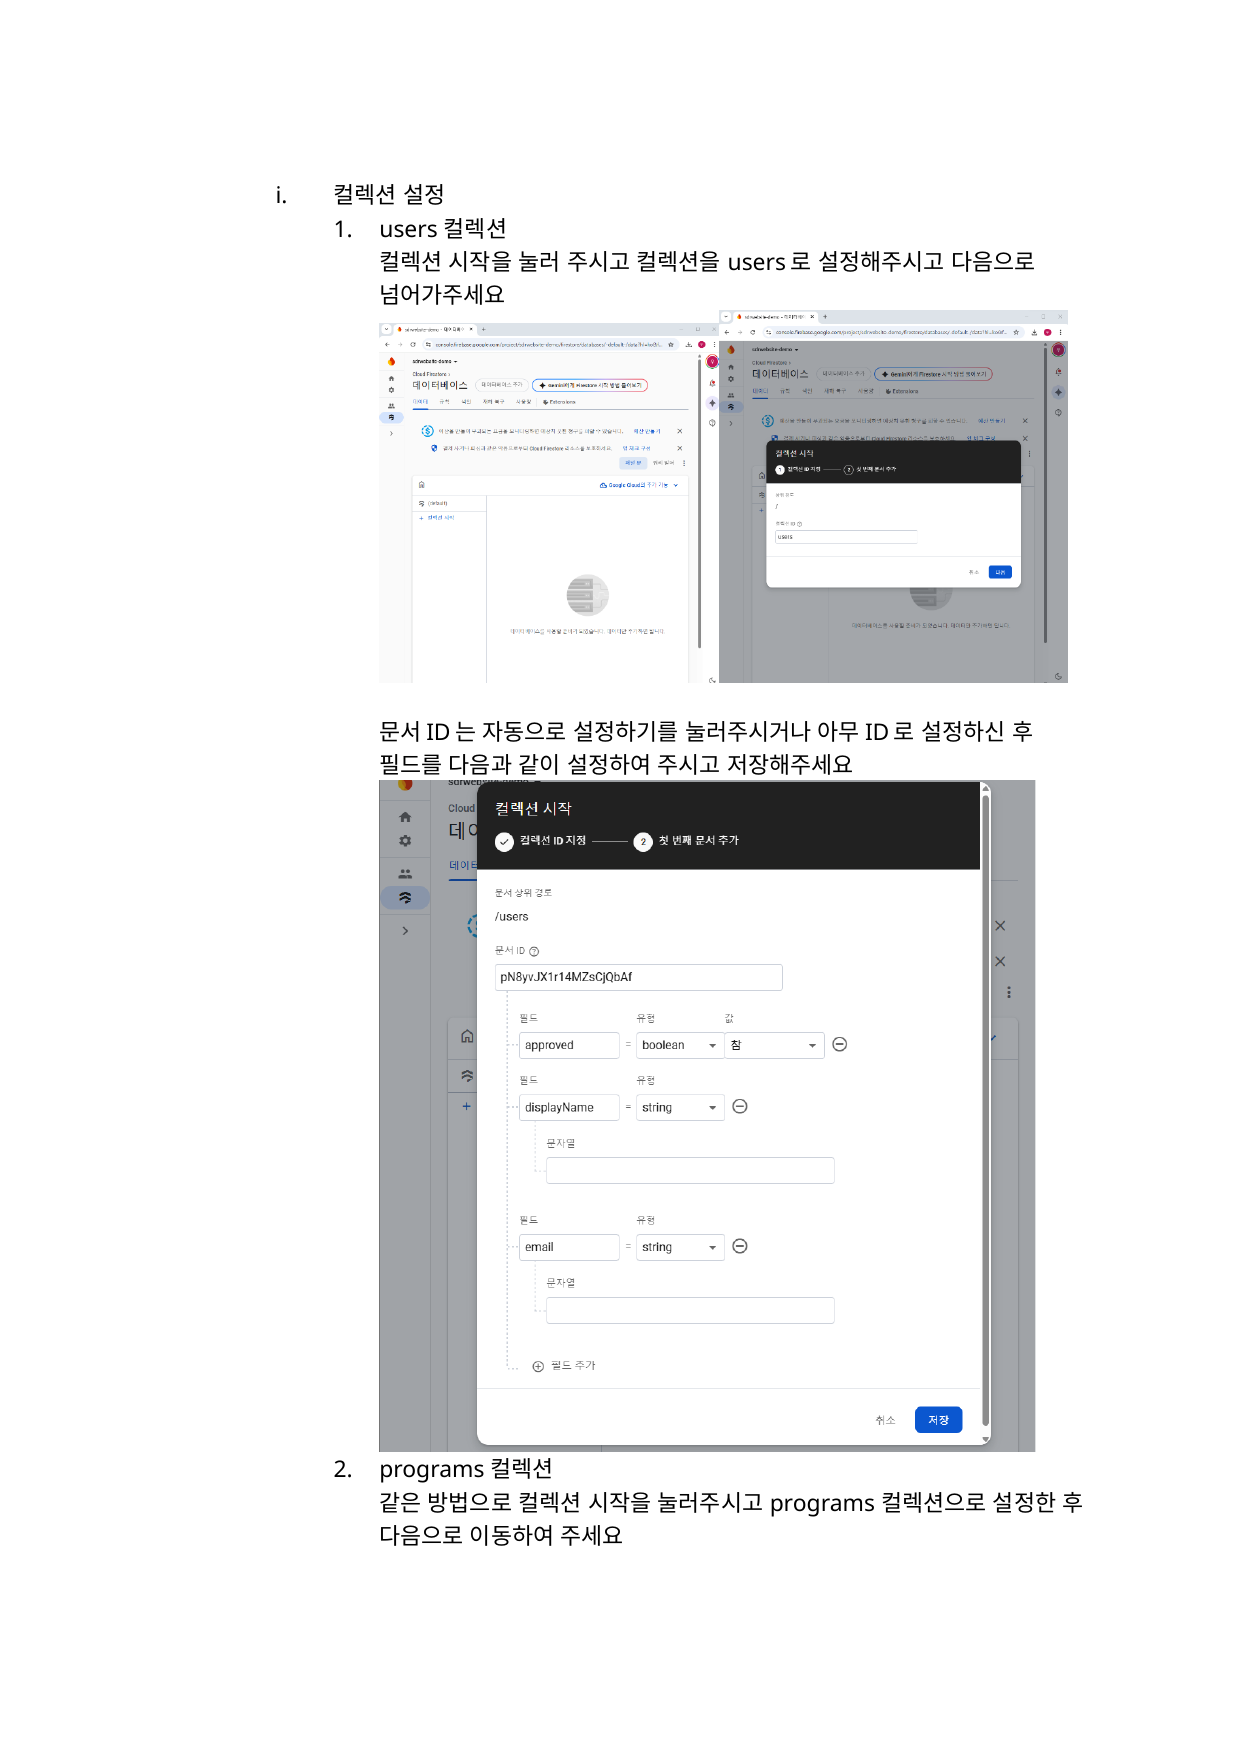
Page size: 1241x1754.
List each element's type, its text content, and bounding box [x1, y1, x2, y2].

list programs 컬렉션 [333, 1451, 1090, 1485]
list users 컬렉션 [333, 211, 1090, 244]
picture [379, 780, 1036, 1452]
list 문서ID는 자동으로 설정하기를 눌러주시거나 아무ID로 설정하신 후 필드를 다음과 같이 설정하여 주시고 저장해주세요 [379, 714, 1090, 780]
list 컬렉션 설정 [287, 177, 1090, 211]
list 같은 방법으로 컬렉션 시작을 눌러주시고 programs 컬렉션으로 설정한 후 다음으로 이동하여 주세요 [379, 1485, 1090, 1551]
list 컬렉션 시작을 눌러 주시고 컬렉션을 users로 설정해주시고 다음으로 넘어가주세요 [379, 244, 1090, 310]
picture [379, 310, 1068, 683]
